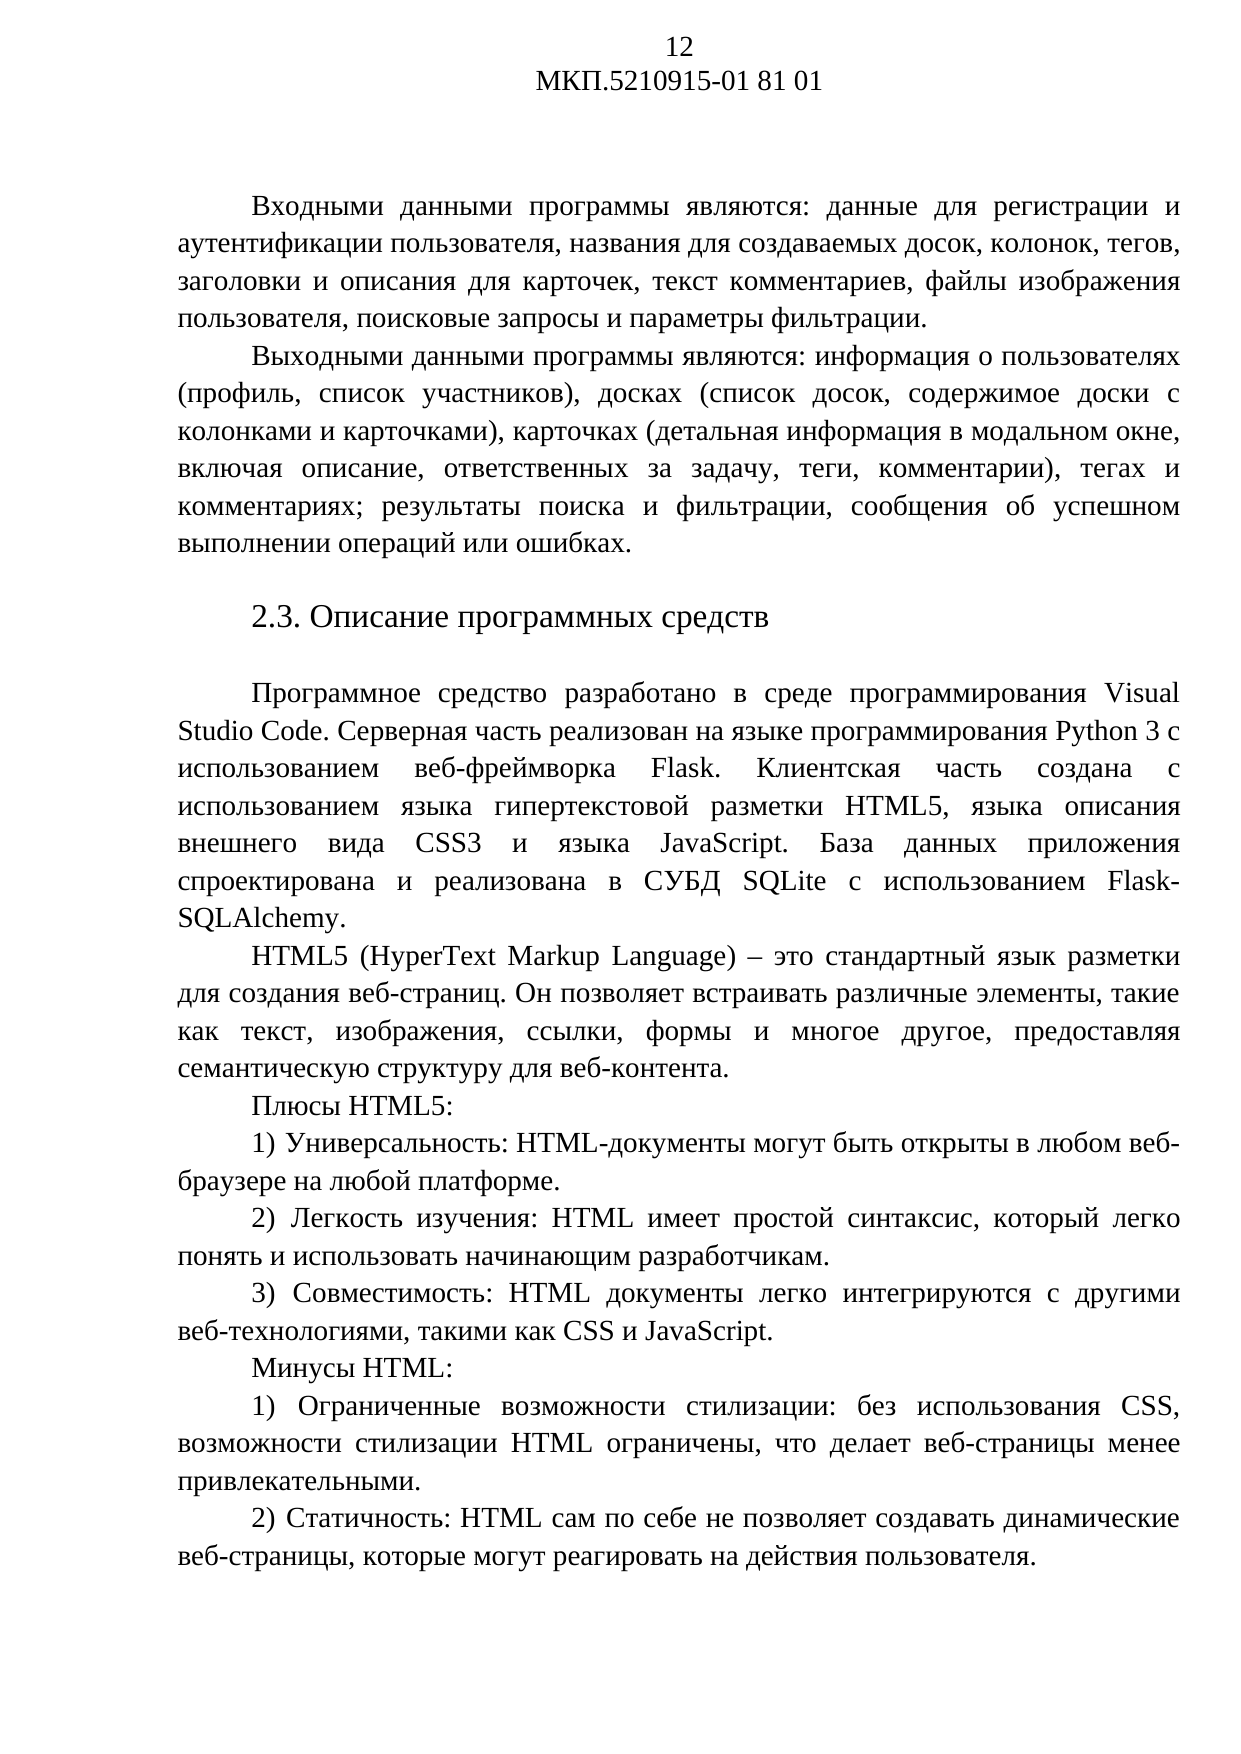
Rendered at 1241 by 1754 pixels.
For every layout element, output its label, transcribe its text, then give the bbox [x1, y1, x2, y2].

list Статичность: HTML сам по себе не позволяет создавать динамические веб-страницы, которые могут реагировать на действия пользователя. [177, 1498, 1181, 1573]
text Плюсы HTML5: [177, 1085, 1181, 1123]
text Программное средство разработано в среде программирования Visual Studio Code. Серверная часть реализован на языке программирования Python 3 с использованием веб-фреймворка Flask. Клиентская часть создана с использованием языка гипертекстовой разметки HTML5, языка описания внешнего вида CSS3 и языка JavaScript. База данных приложения спроектирована и реализована в СУБД SQLite с использованием Flask-SQLAlchemy. [177, 673, 1181, 935]
text HTML5 (HyperText Markup Language) – это стандартный язык разметки для создания веб-страниц. Он позволяет встраивать различные элементы, такие как текст, изображения, ссылки, формы и многое другое, предоставляя семантическую структуру для веб-контента. [177, 935, 1181, 1085]
list Легкость изучения: HTML имеет простой синтаксис, который легко понять и использовать начинающим разработчикам. [177, 1198, 1181, 1273]
list Универсальность: HTML-документы могут быть открыты в любом веб-браузере на любой платформе. [177, 1123, 1181, 1198]
text Входными данными программы являются: данные для регистрации и аутентификации пользователя, названия для создаваемых досок, колонок, тегов, заголовки и описания для карточек, текст комментариев, файлы изображения пользователя, поисковые запросы и параметры фильтрации. [177, 185, 1181, 335]
subtitle 2.3. Описание программных средств [177, 598, 1181, 635]
list Ограниченные возможности стилизации: без использования CSS, возможности стилизации HTML ограничены, что делает веб-страницы менее привлекательными. [177, 1385, 1181, 1498]
text Выходными данными программы являются: информация о пользователях (профиль, список участников), досках (список досок, содержимое доски с колонками и карточками), карточках (детальная информация в модальном окне, включая описание, ответственных за задачу, теги, комментарии), тегах и комментариях; результаты поиска и фильтрации, сообщения об успешном выполнении операций или ошибках. [177, 335, 1181, 560]
list Совместимость: HTML документы легко интегрируются с другими веб-технологиями, такими как CSS и JavaScript. [177, 1273, 1181, 1348]
text Минусы HTML: [177, 1348, 1181, 1385]
